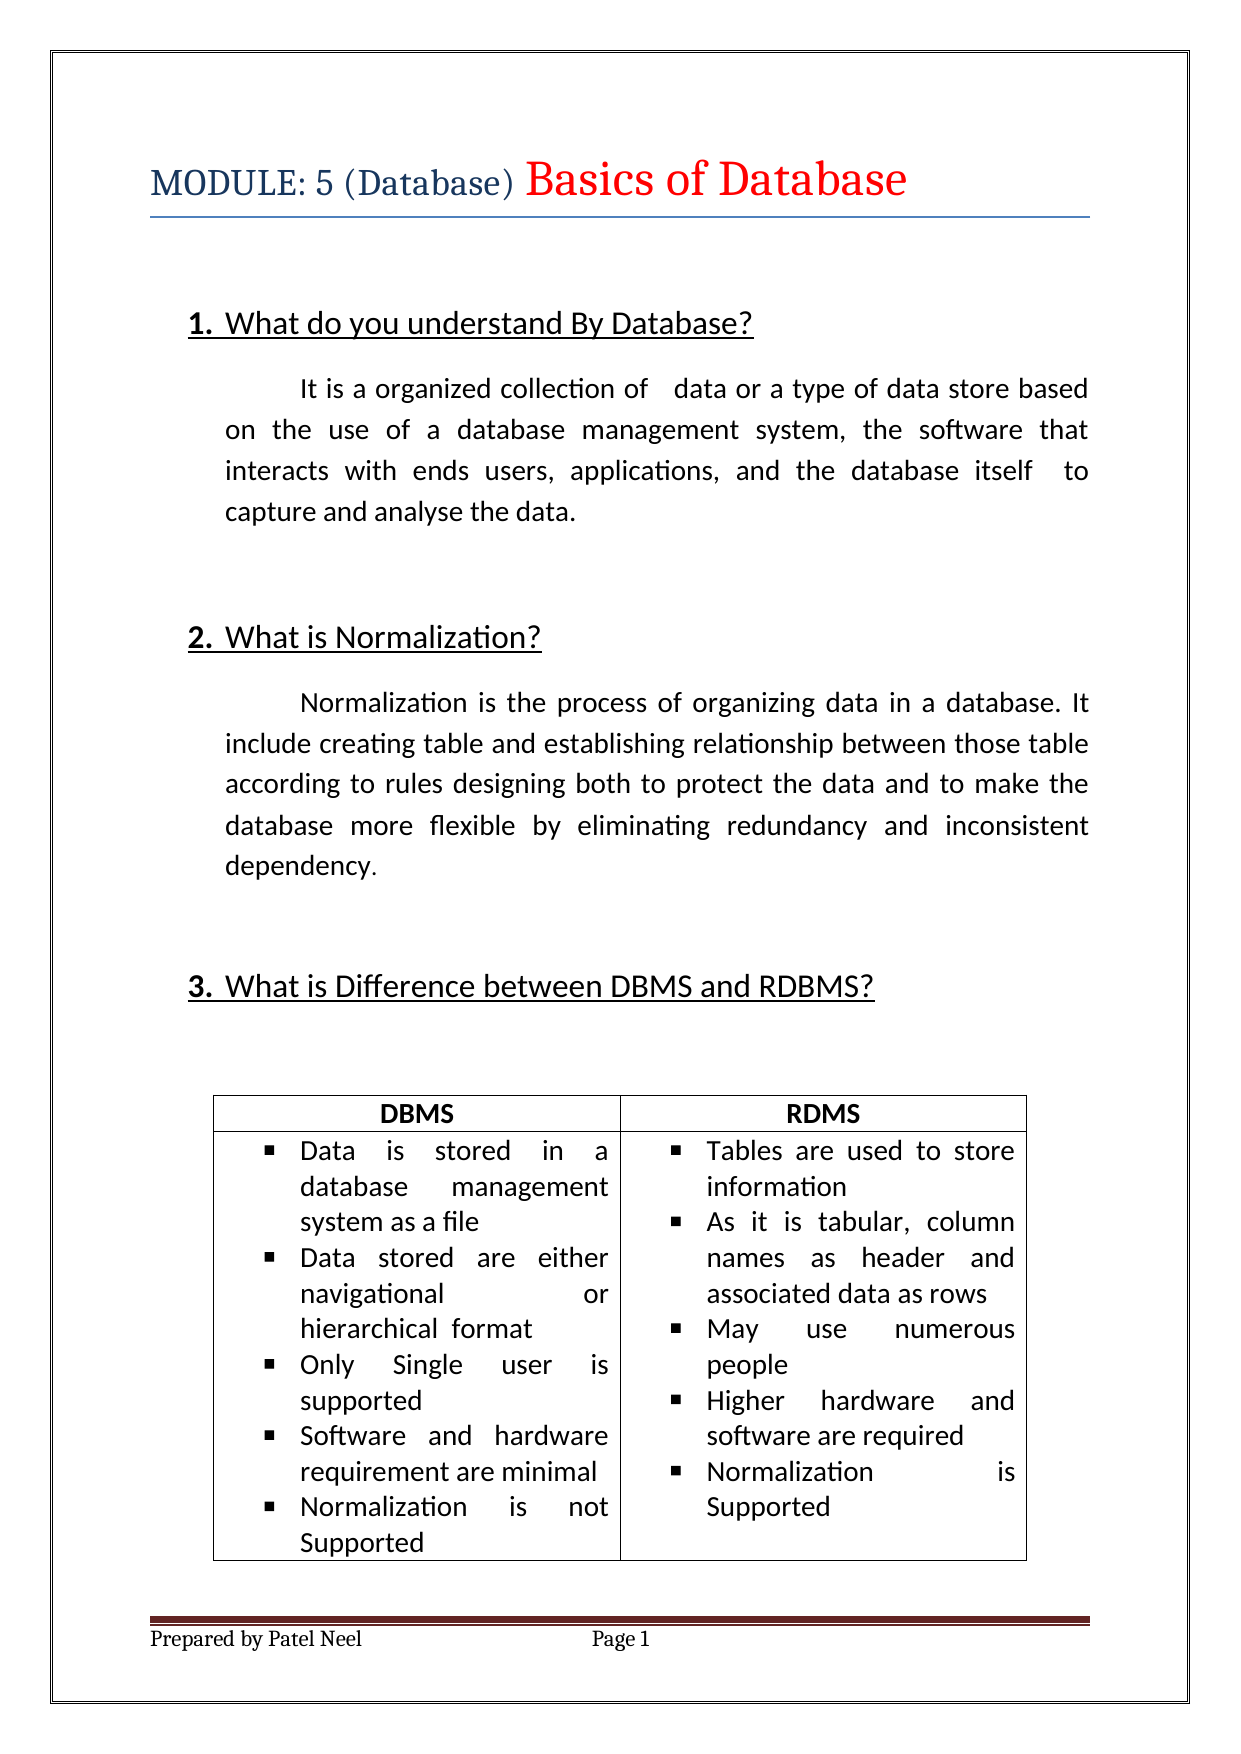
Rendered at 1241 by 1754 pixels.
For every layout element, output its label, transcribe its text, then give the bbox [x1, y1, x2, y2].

table_cell Data is stored in a database management system as a file Data stored are either navigational or hierarchical format Only Single user is supported Software and hardware requirement are minimal Normalization is not Supported [214, 1132, 620, 1560]
table_header DBMS [214, 1096, 620, 1131]
text It is a organized collection of data or a type of data store based on the use of a database management system, the software that interacts with ends users, applications, and the database itself to capture and analyse the data. [225, 370, 1090, 528]
list What is Difference between DBMS and RDBMS? [187, 965, 1090, 1006]
table_cell Tables are used to store information As it is tabular, column names as header and associated data as rows May use numerous people Higher hardware and software are required Normalization is Supported [621, 1132, 1026, 1560]
list What is Normalization? [187, 616, 1090, 657]
text Normalization is the process of organizing data in a database. It include creating table and establishing relationship between those table according to rules designing both to protect the data and to make the database more flexible by eliminating redundancy and inconsistent dependency. [225, 684, 1090, 883]
list What do you understand By Database? [187, 302, 1090, 343]
table_header RDMS [621, 1096, 1026, 1131]
title MODULE: 5 (Database) Basics of Database [150, 150, 1090, 216]
